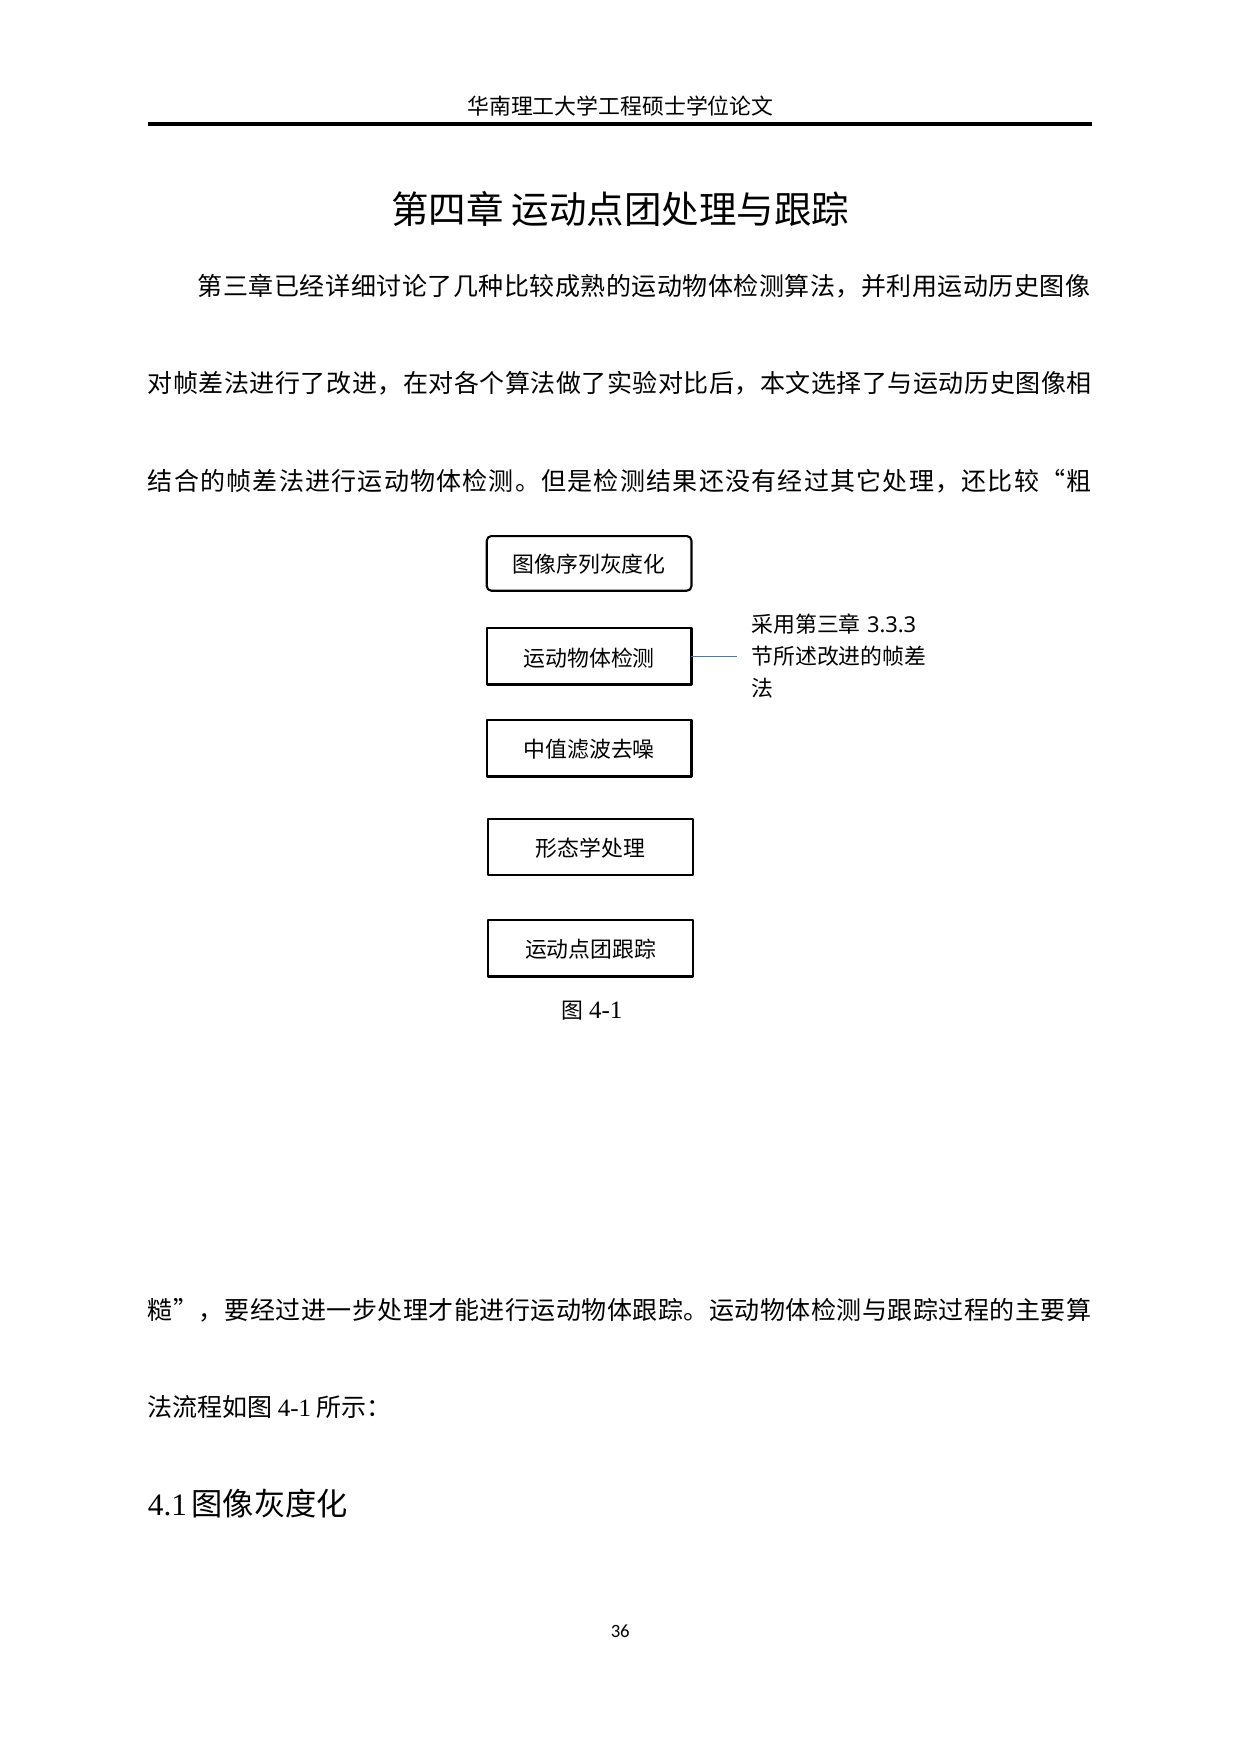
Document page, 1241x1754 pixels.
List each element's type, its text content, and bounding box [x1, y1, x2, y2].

list 运动点团处理与跟踪 [148, 174, 1092, 239]
text 第三章已经详细讨论了几种比较成熟的运动物体检测算法，并利用运动历史图像对帧差法进行了改进，在对各个算法做了实验对比后，本文选择了与运动历史图像相结合的帧差法进行运动物体检测。但是检测结果还没有经过其它处理，还比较“粗糙”，要经过进一步处理才能进行运动物体跟踪。运动物体检测与跟踪过程的主要算法流程如图4-1所示： [148, 252, 1092, 1438]
list 图像灰度化 [148, 1469, 1092, 1534]
